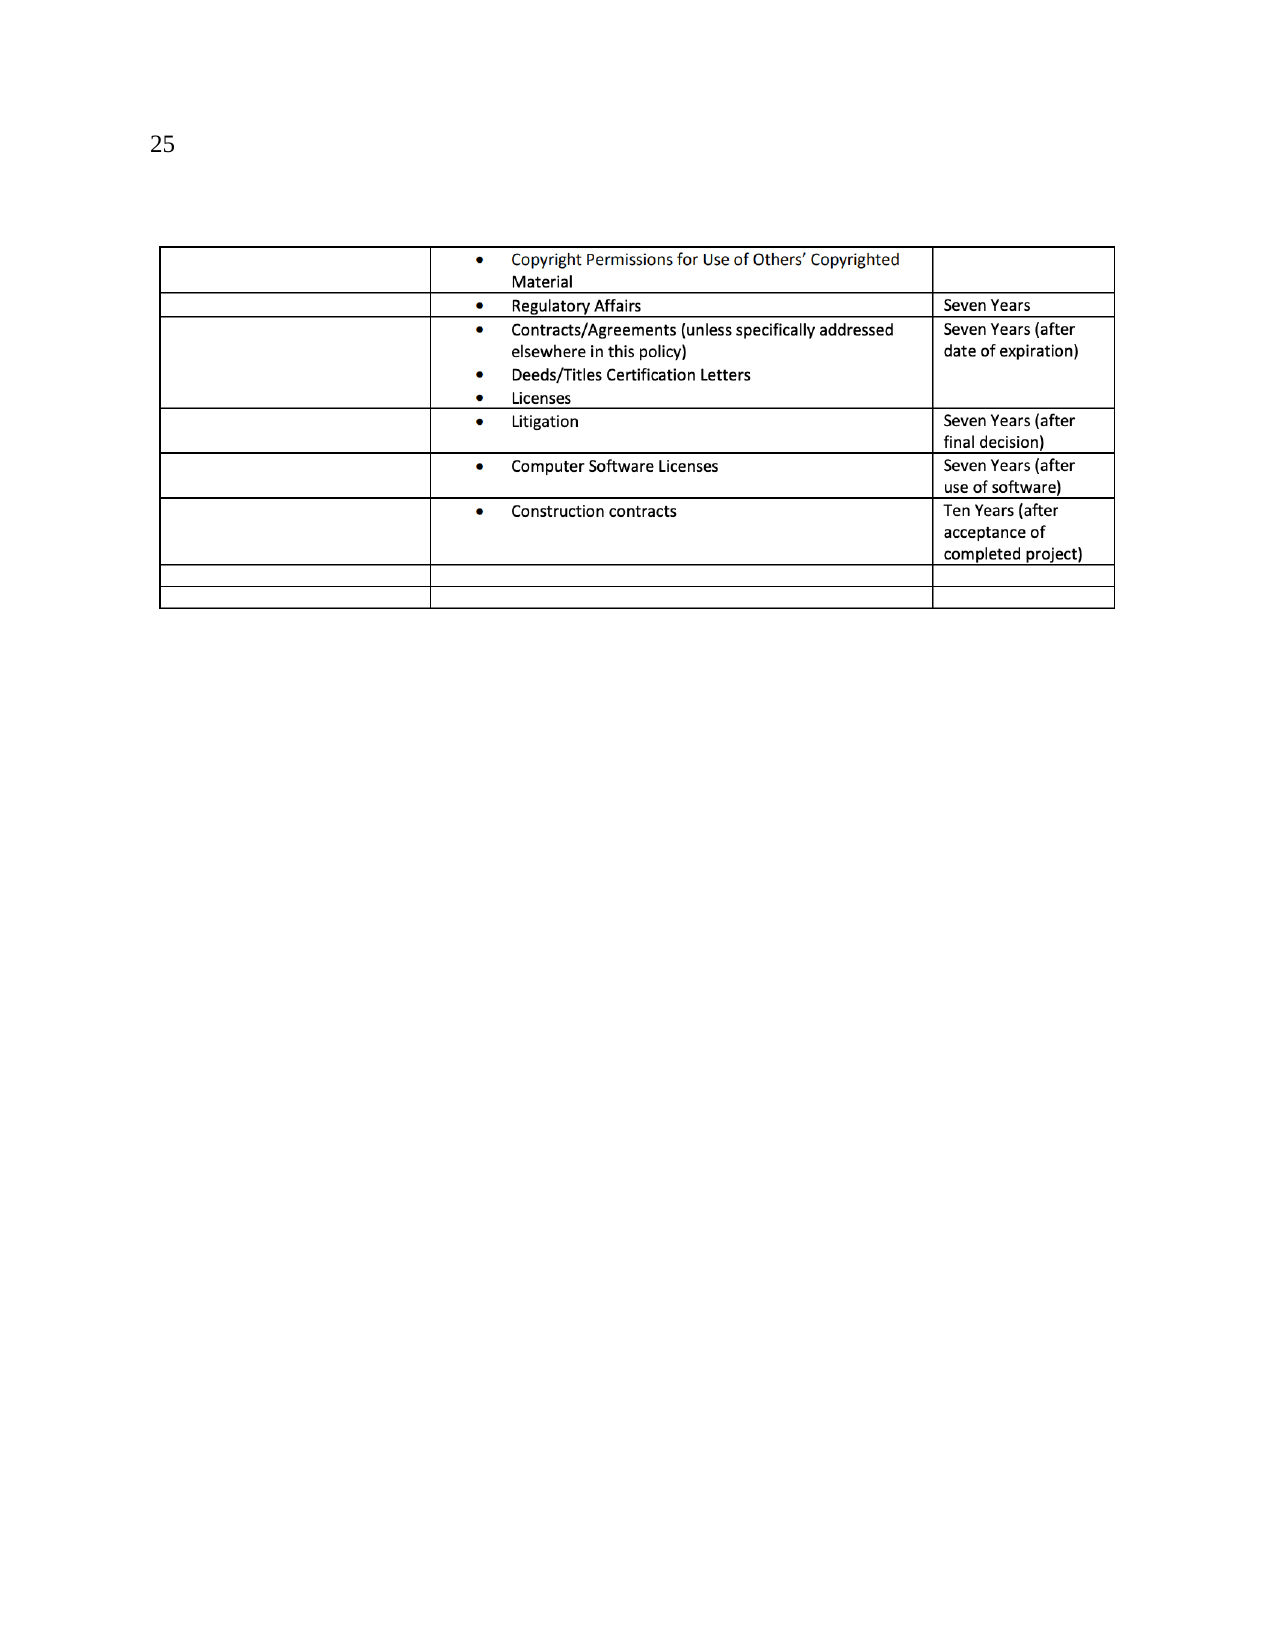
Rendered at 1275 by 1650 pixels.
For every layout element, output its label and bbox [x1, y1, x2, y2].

picture [150, 234, 1125, 625]
